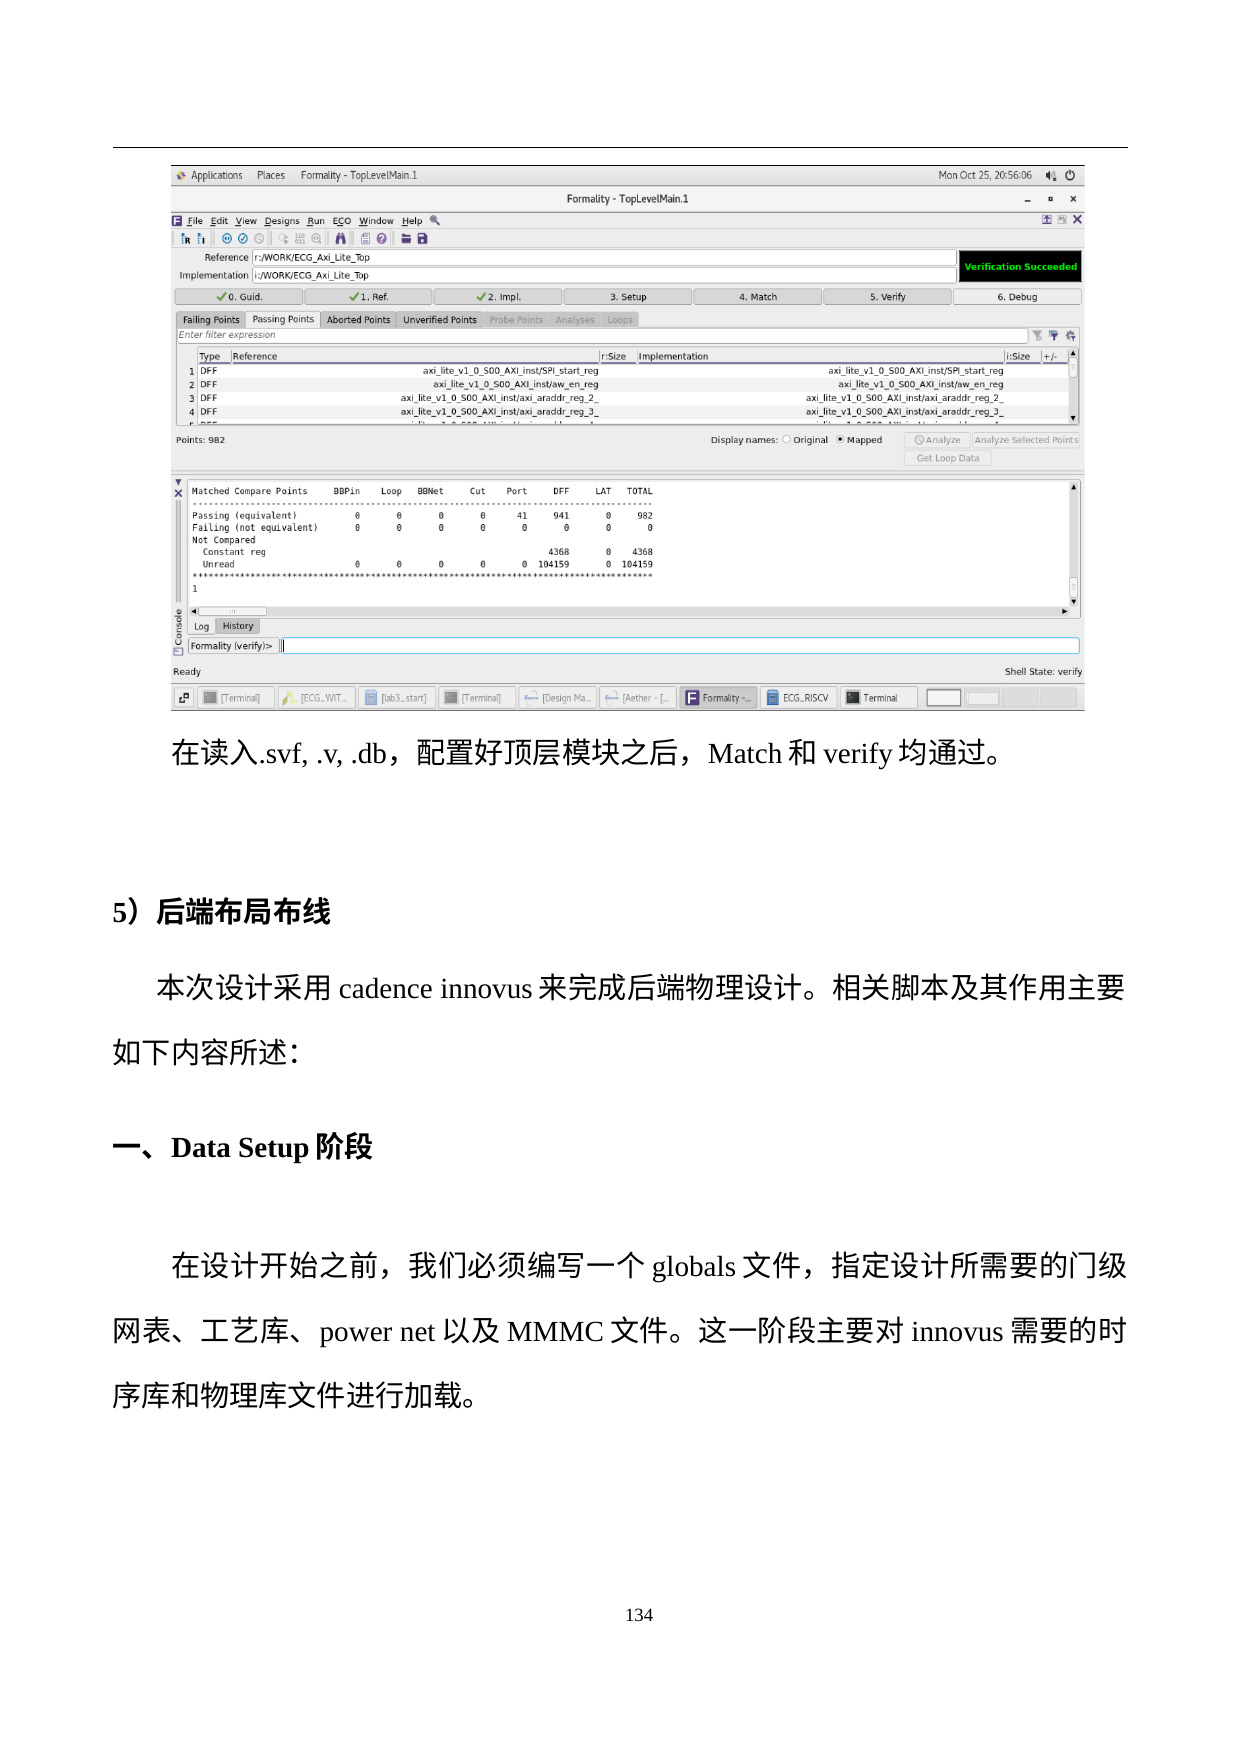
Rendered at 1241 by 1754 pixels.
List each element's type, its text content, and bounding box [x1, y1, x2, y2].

text 在设计开始之前，我们必须编写一个globals文件，指定设计所需要的门级网表、工艺库、power net以及MMMC文件。这一阶段主要对innovus需要的时序库和物理库文件进行加载。 [112, 1231, 1128, 1426]
picture [171, 165, 1085, 711]
text 本次设计采用cadence innovus来完成后端物理设计。相关脚本及其作用主要如下内容所述： [112, 953, 1128, 1083]
text 在读入.svf, .v, .db，配置好顶层模块之后，Match和verify均通过。 [112, 718, 1128, 783]
subtitle 5）后端布局布线 [112, 877, 1128, 942]
subtitle 一、Data Setup阶段 [112, 1112, 1128, 1177]
